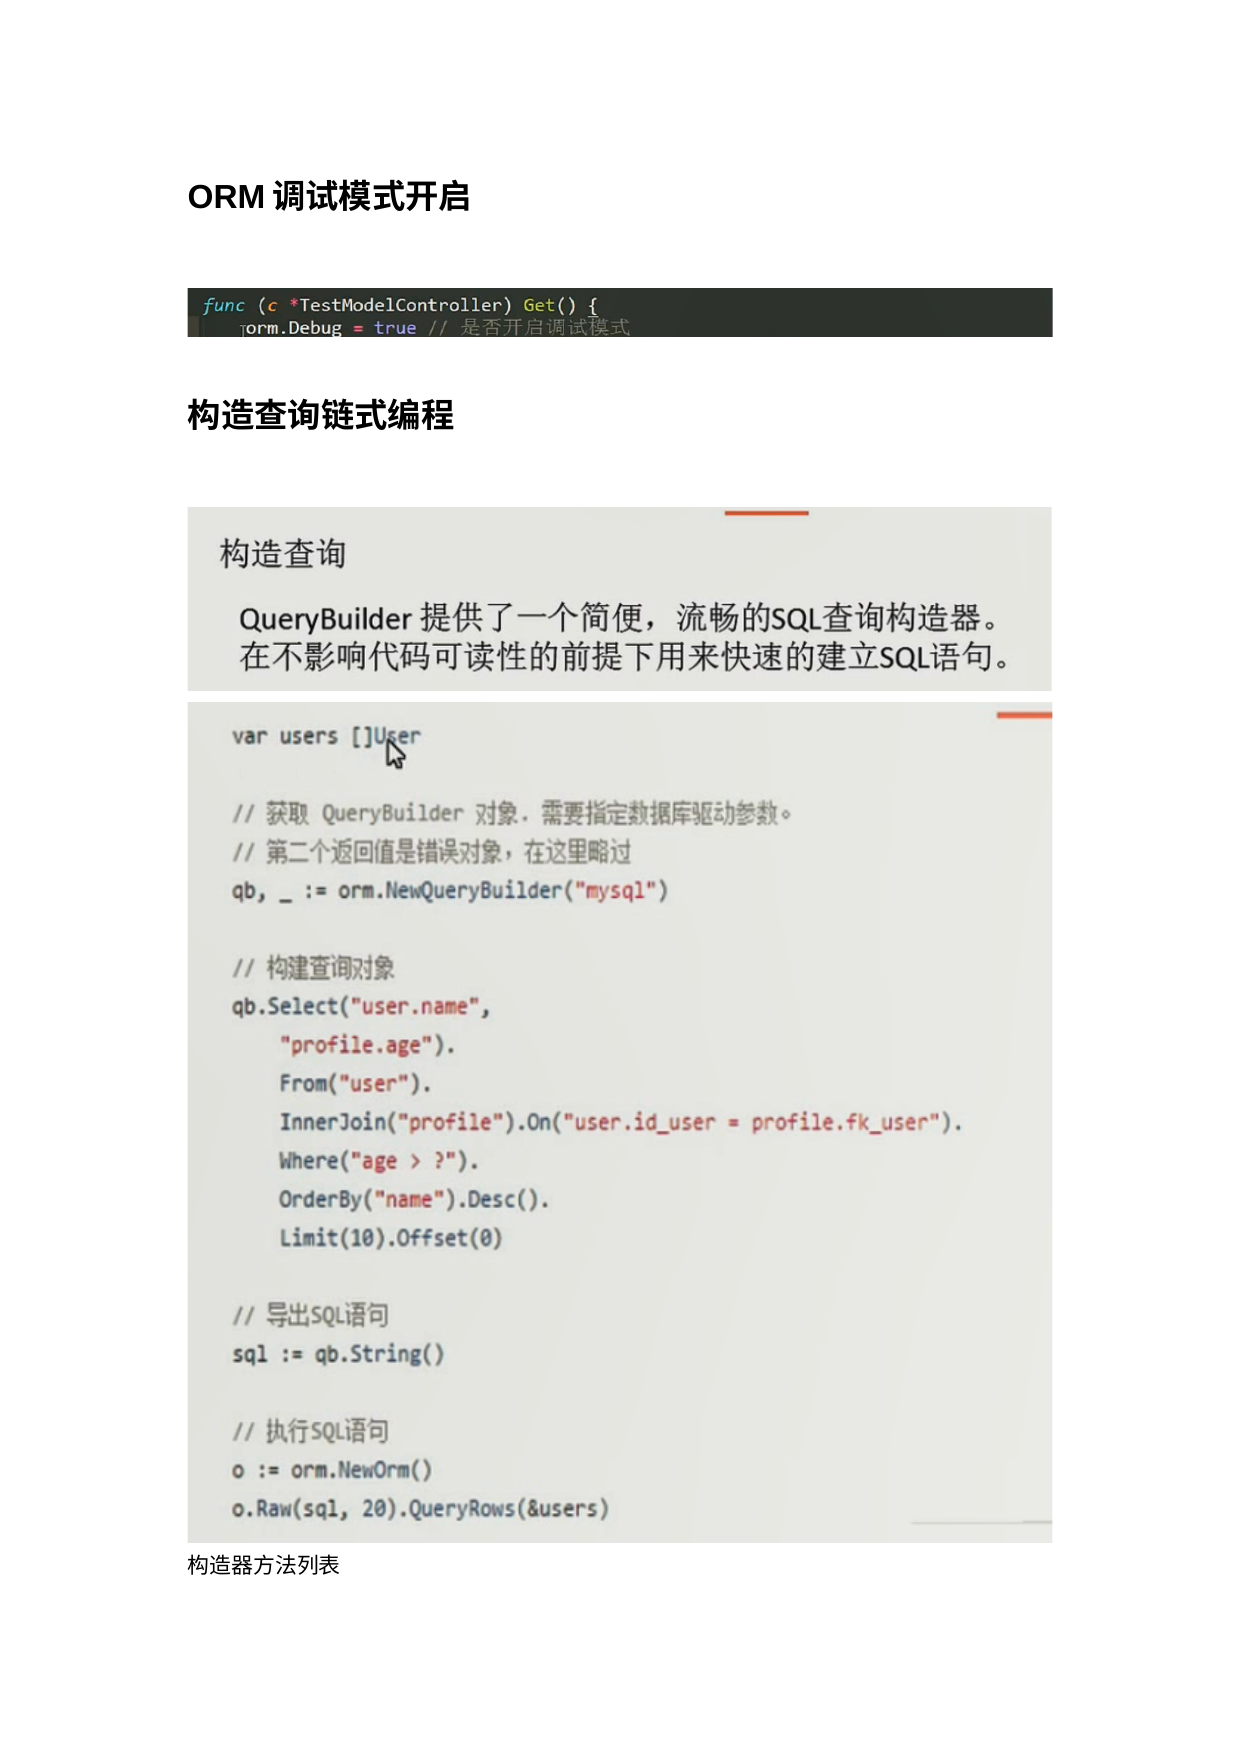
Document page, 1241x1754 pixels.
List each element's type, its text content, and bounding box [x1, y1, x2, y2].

picture [187, 507, 1052, 691]
subtitle ORM调试模式开启 [187, 162, 1053, 227]
text 构造器方法列表 [187, 1548, 1053, 1580]
picture [187, 288, 1053, 337]
picture [187, 702, 1053, 1543]
subtitle 构造查询链式编程 [187, 381, 1053, 446]
